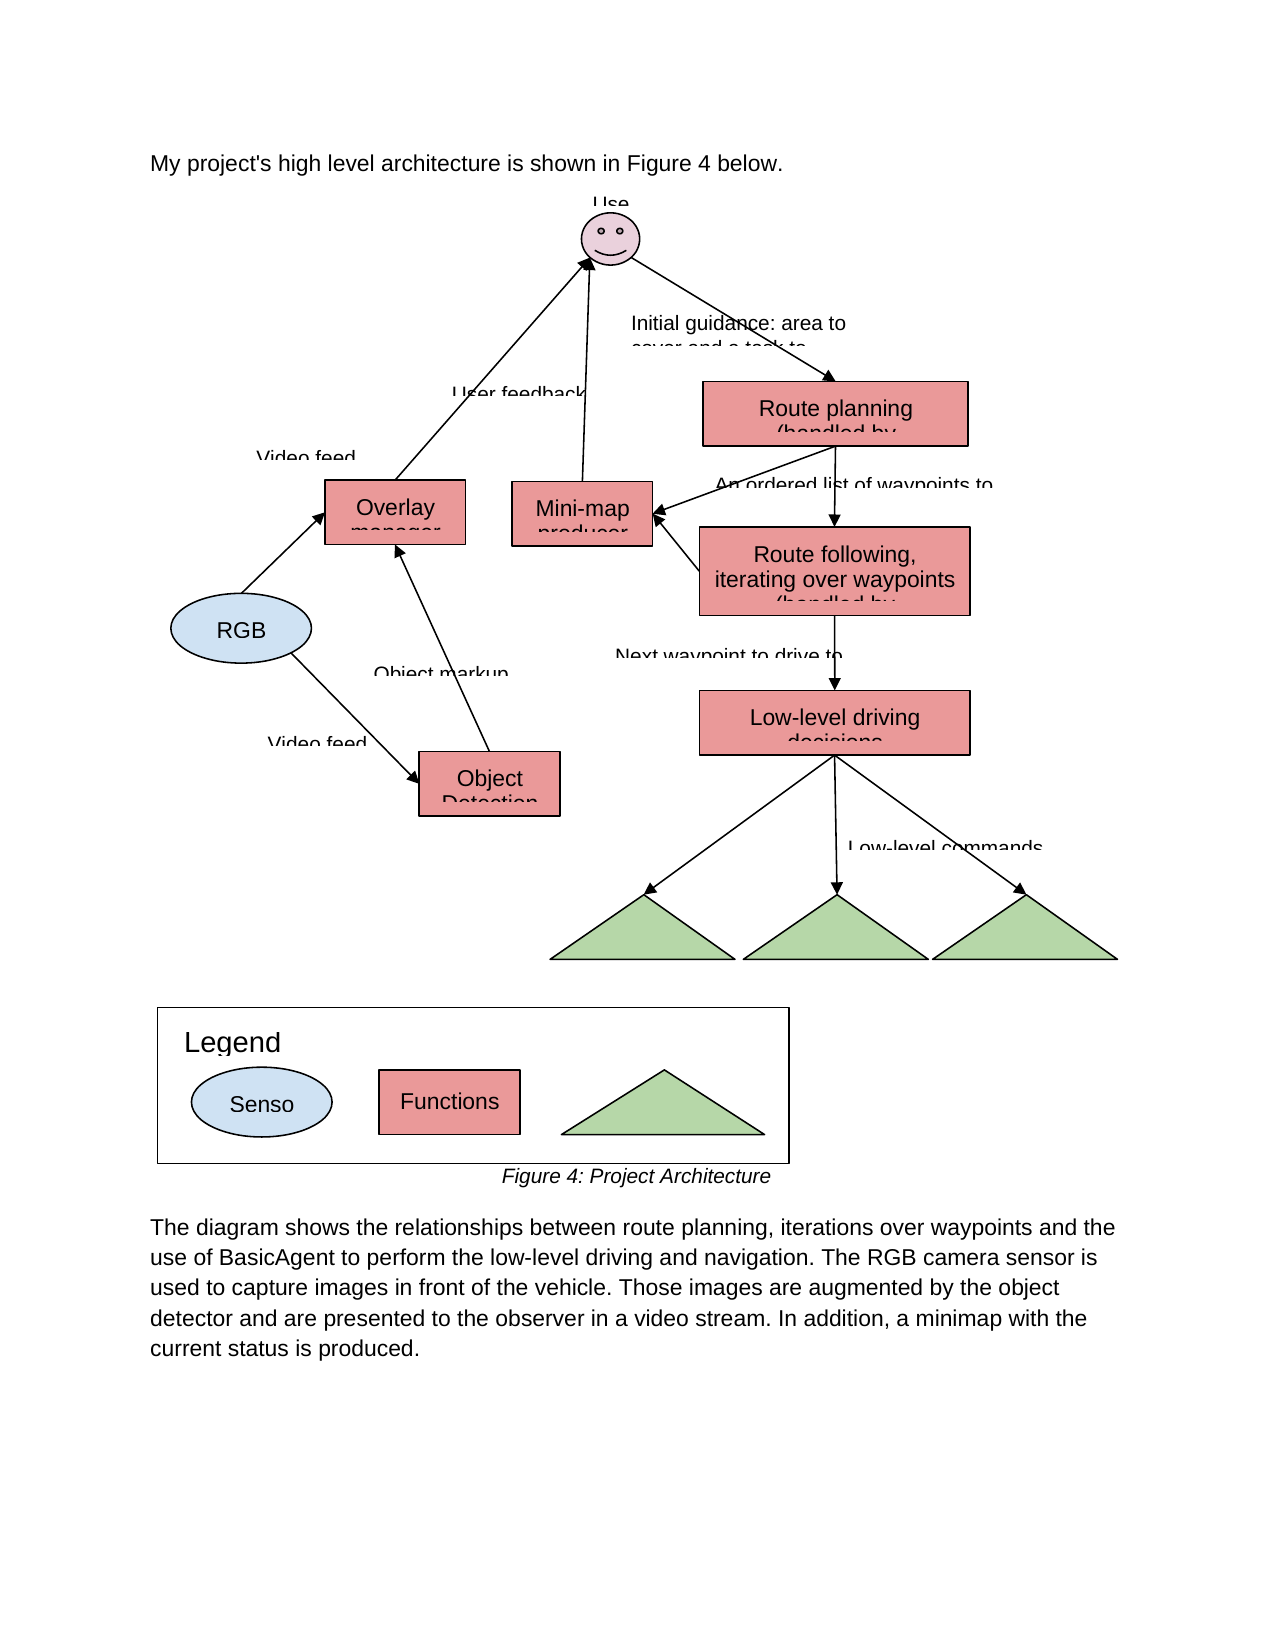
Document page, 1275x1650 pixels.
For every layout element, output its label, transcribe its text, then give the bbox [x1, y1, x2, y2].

text The diagram shows the relationships between route planning, iterations over waypoints and the use of BasicAgent to perform the low-level driving and navigation. The RGB camera sensor is used to capture images in front of the vehicle. Those images are augmented by the object detector and are presented to the observer in a video stream. In addition, a minimap with the current status is produced. [150, 1214, 1125, 1361]
text My project's high level architecture is shown in Figure 4 below. [150, 150, 1125, 176]
text Figure 4: Project Architecture [150, 1164, 1125, 1188]
